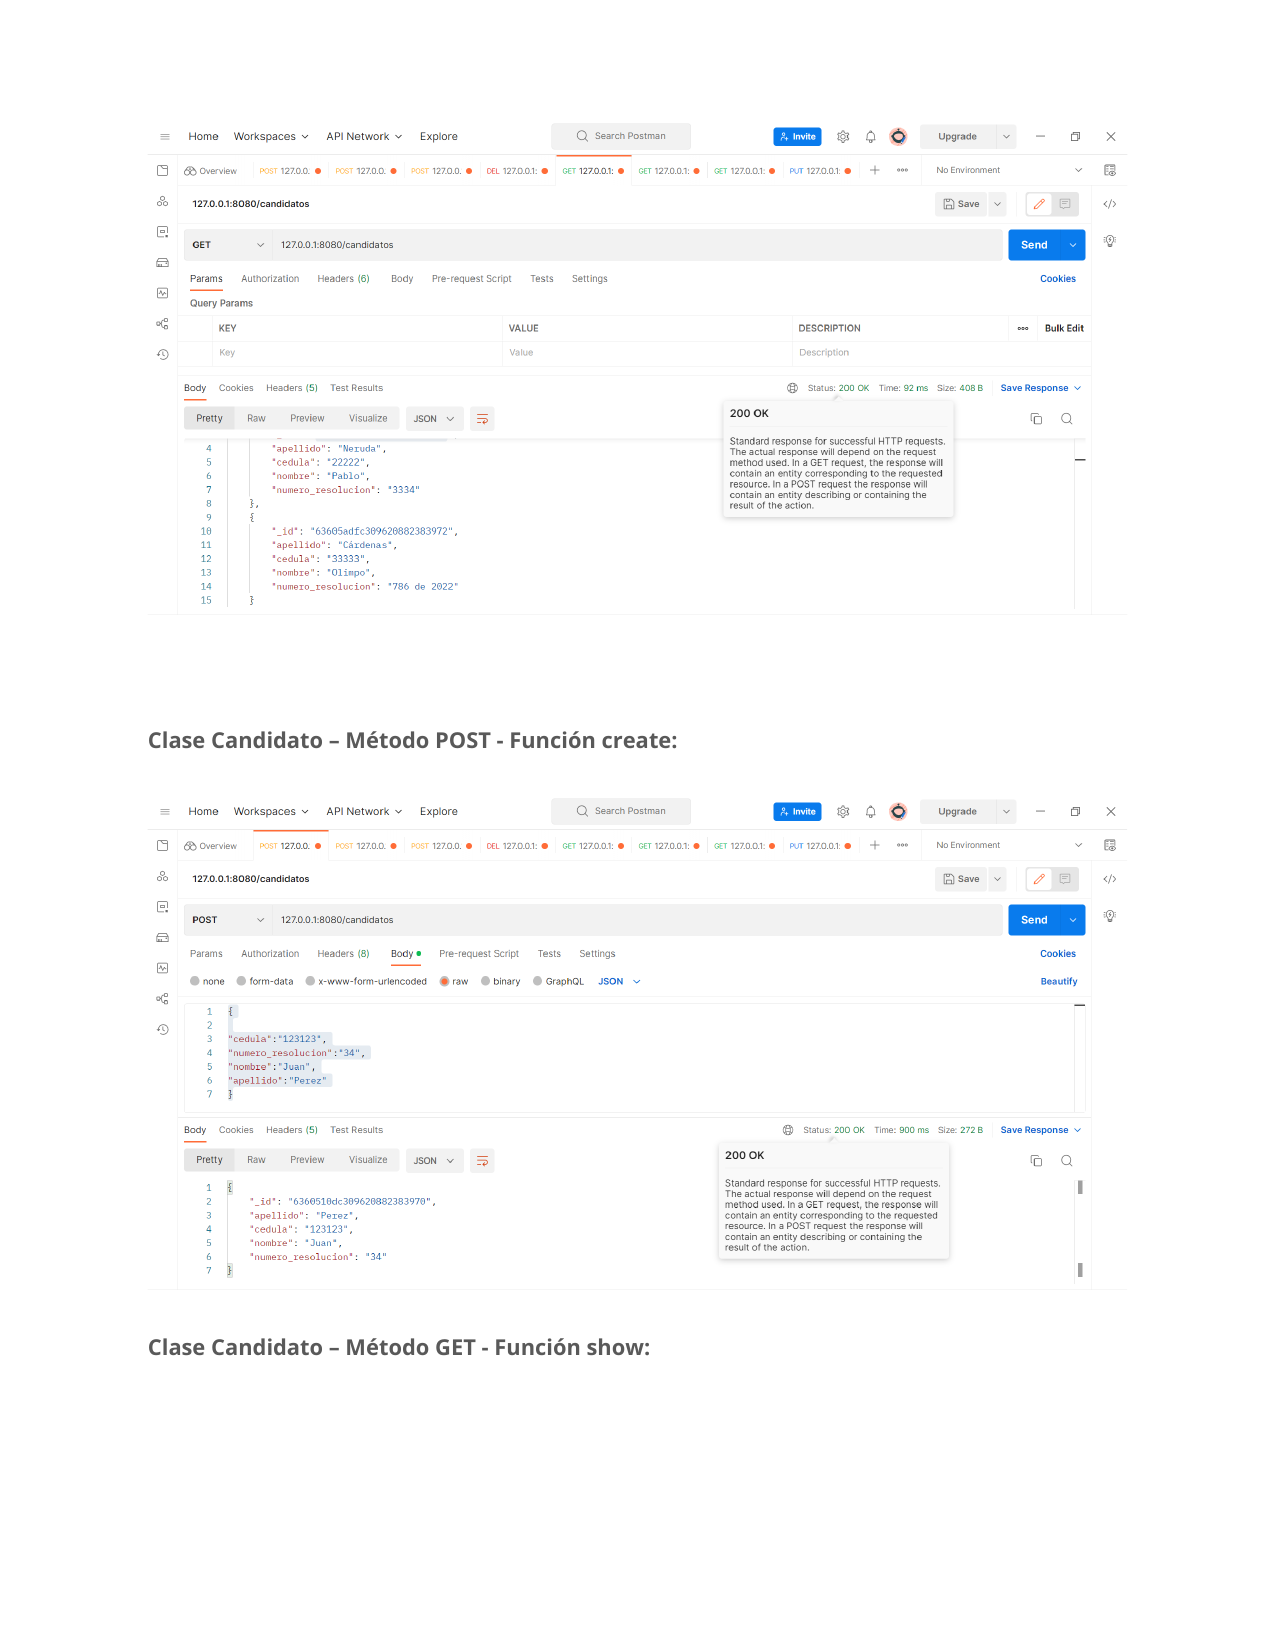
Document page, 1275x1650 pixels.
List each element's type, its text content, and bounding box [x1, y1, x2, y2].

picture [147, 793, 1128, 1294]
text Clase Candidato – Método GET - Función show: [148, 1332, 1127, 1361]
picture [147, 118, 1128, 619]
text Clase Candidato – Método POST - Función create: [148, 725, 1127, 755]
